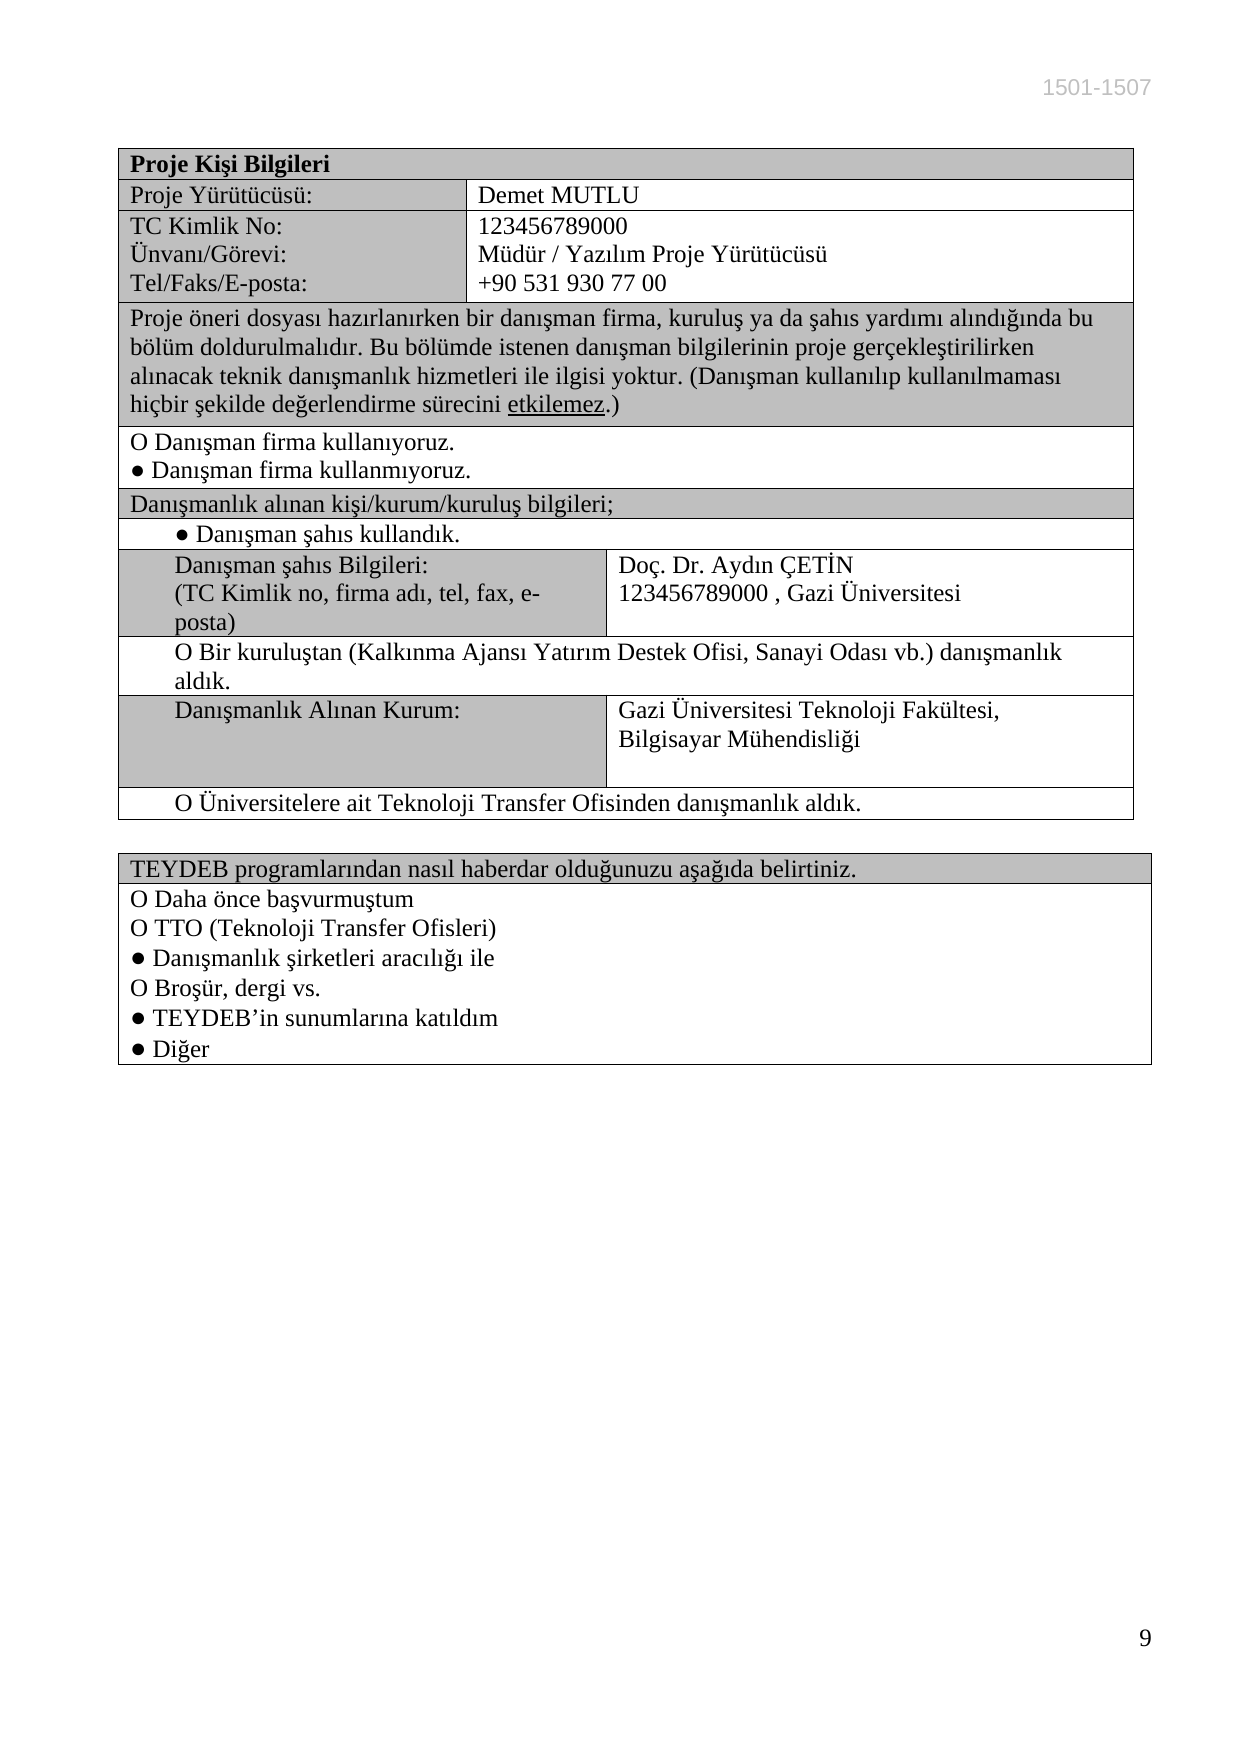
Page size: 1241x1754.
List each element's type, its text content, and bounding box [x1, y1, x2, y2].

table_cell Gazi Üniversitesi Teknoloji Fakültesi, Bilgisayar Mühendisliği [607, 696, 1133, 787]
table_cell ● Danışman şahıs kullandık. [119, 519, 1133, 549]
table_cell O Üniversitelere ait Teknoloji Transfer Ofisinden danışmanlık aldık. [119, 788, 1133, 819]
table_cell O Bir kuruluştan (Kalkınma Ajansı Yatırım Destek Ofisi, Sanayi Odası vb.) danışmanlık aldık. [119, 637, 1133, 694]
table_cell 123456789000 Müdür / Yazılım Proje Yürütücüsü +90 531 930 77 00 [467, 211, 1133, 302]
table_cell Demet MUTLU [467, 180, 1133, 210]
table_header TEYDEB programlarından nasıl haberdar olduğunuzu aşağıda belirtiniz. [119, 854, 1151, 883]
table_cell TC Kimlik No: Ünvanı/Görevi: Tel/Faks/E-posta: [119, 211, 466, 302]
table_header Proje Kişi Bilgileri [119, 149, 1133, 179]
table_cell Danışmanlık alınan kişi/kurum/kuruluş bilgileri; [119, 489, 1133, 518]
table_cell Danışmanlık Alınan Kurum: [119, 696, 606, 787]
table_cell O Danışman firma kullanıyoruz. ● Danışman firma kullanmıyoruz. [119, 427, 1133, 488]
table_cell Danışman şahıs Bilgileri: (TC Kimlik no, firma adı, tel, fax, e-posta) [119, 550, 606, 636]
table_cell O Daha önce başvurmuştum O TTO (Teknoloji Transfer Ofisleri) ● Danışmanlık şirketleri aracılığı ile O Broşür, dergi vs. ● TEYDEB’in sunumlarına katıldım ● Diğer [119, 884, 1151, 1064]
table_cell Proje öneri dosyası hazırlanırken bir danışman firma, kuruluş ya da şahıs yardımı alındığında bu bölüm doldurulmalıdır. Bu bölümde istenen danışman bilgilerinin proje gerçekleştirilirken alınacak teknik danışmanlık hizmetleri ile ilgisi yoktur. (Danışman kullanılıp kullanılmaması hiçbir şekilde değerlendirme sürecini etkilemez.) [119, 303, 1133, 426]
table_cell Doç. Dr. Aydın ÇETİN 123456789000 , Gazi Üniversitesi [607, 550, 1133, 636]
table_cell Proje Yürütücüsü: [119, 180, 466, 210]
